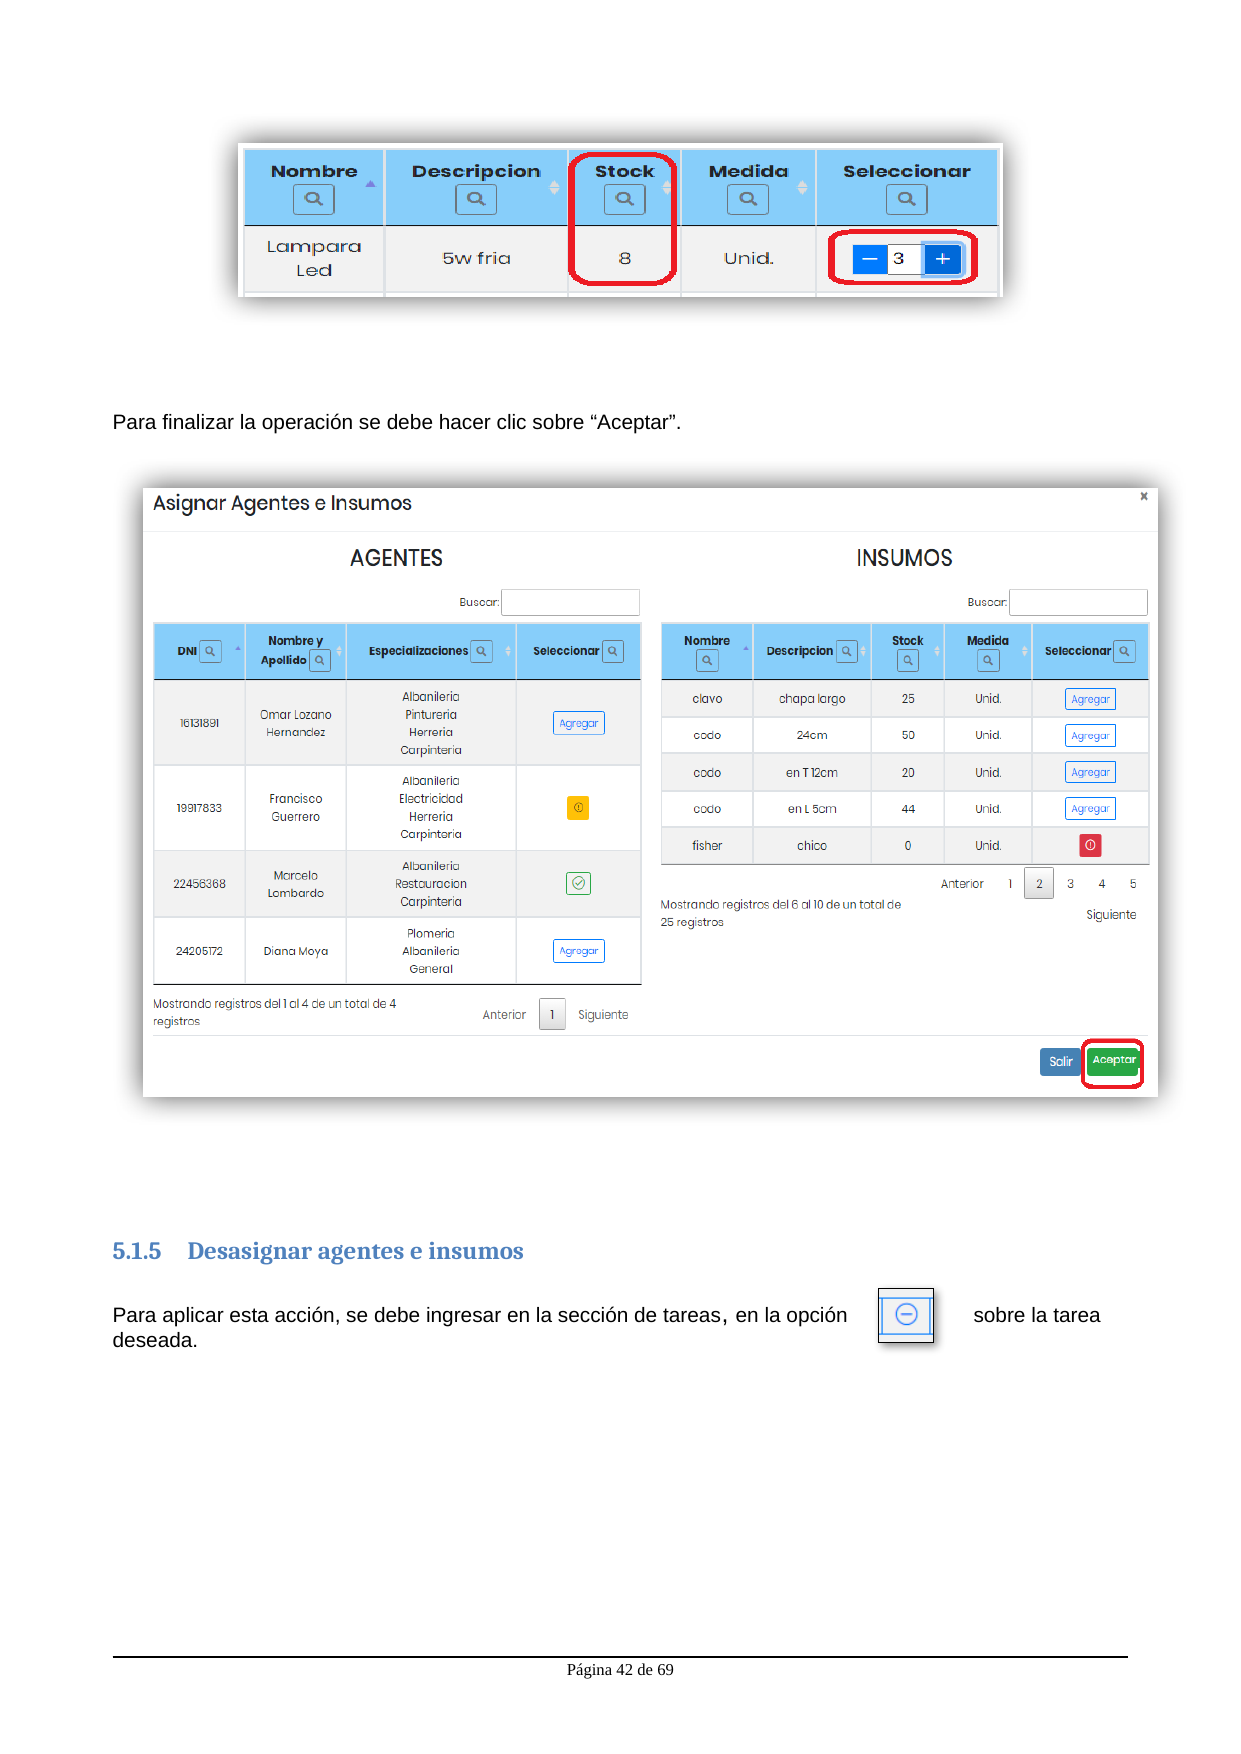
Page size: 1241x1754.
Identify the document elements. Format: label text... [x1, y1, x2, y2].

subtitle Desasignar agentes e insumos [112, 1237, 1128, 1266]
text Para aplicar esta acción, se debe ingresar en la sección de tareas, en la opción sobre la tarea deseada. [937, 1299, 1128, 1352]
picture [143, 488, 1158, 1097]
text Para finalizar la operación se debe hacer clic sobre “Aceptar”. [112, 410, 1128, 434]
text Para aplicar esta acción, se debe ingresar en la sección de tareas, en la opción sobre la tarea deseada. [112, 1299, 882, 1352]
picture [879, 1289, 933, 1342]
picture [238, 143, 1003, 297]
